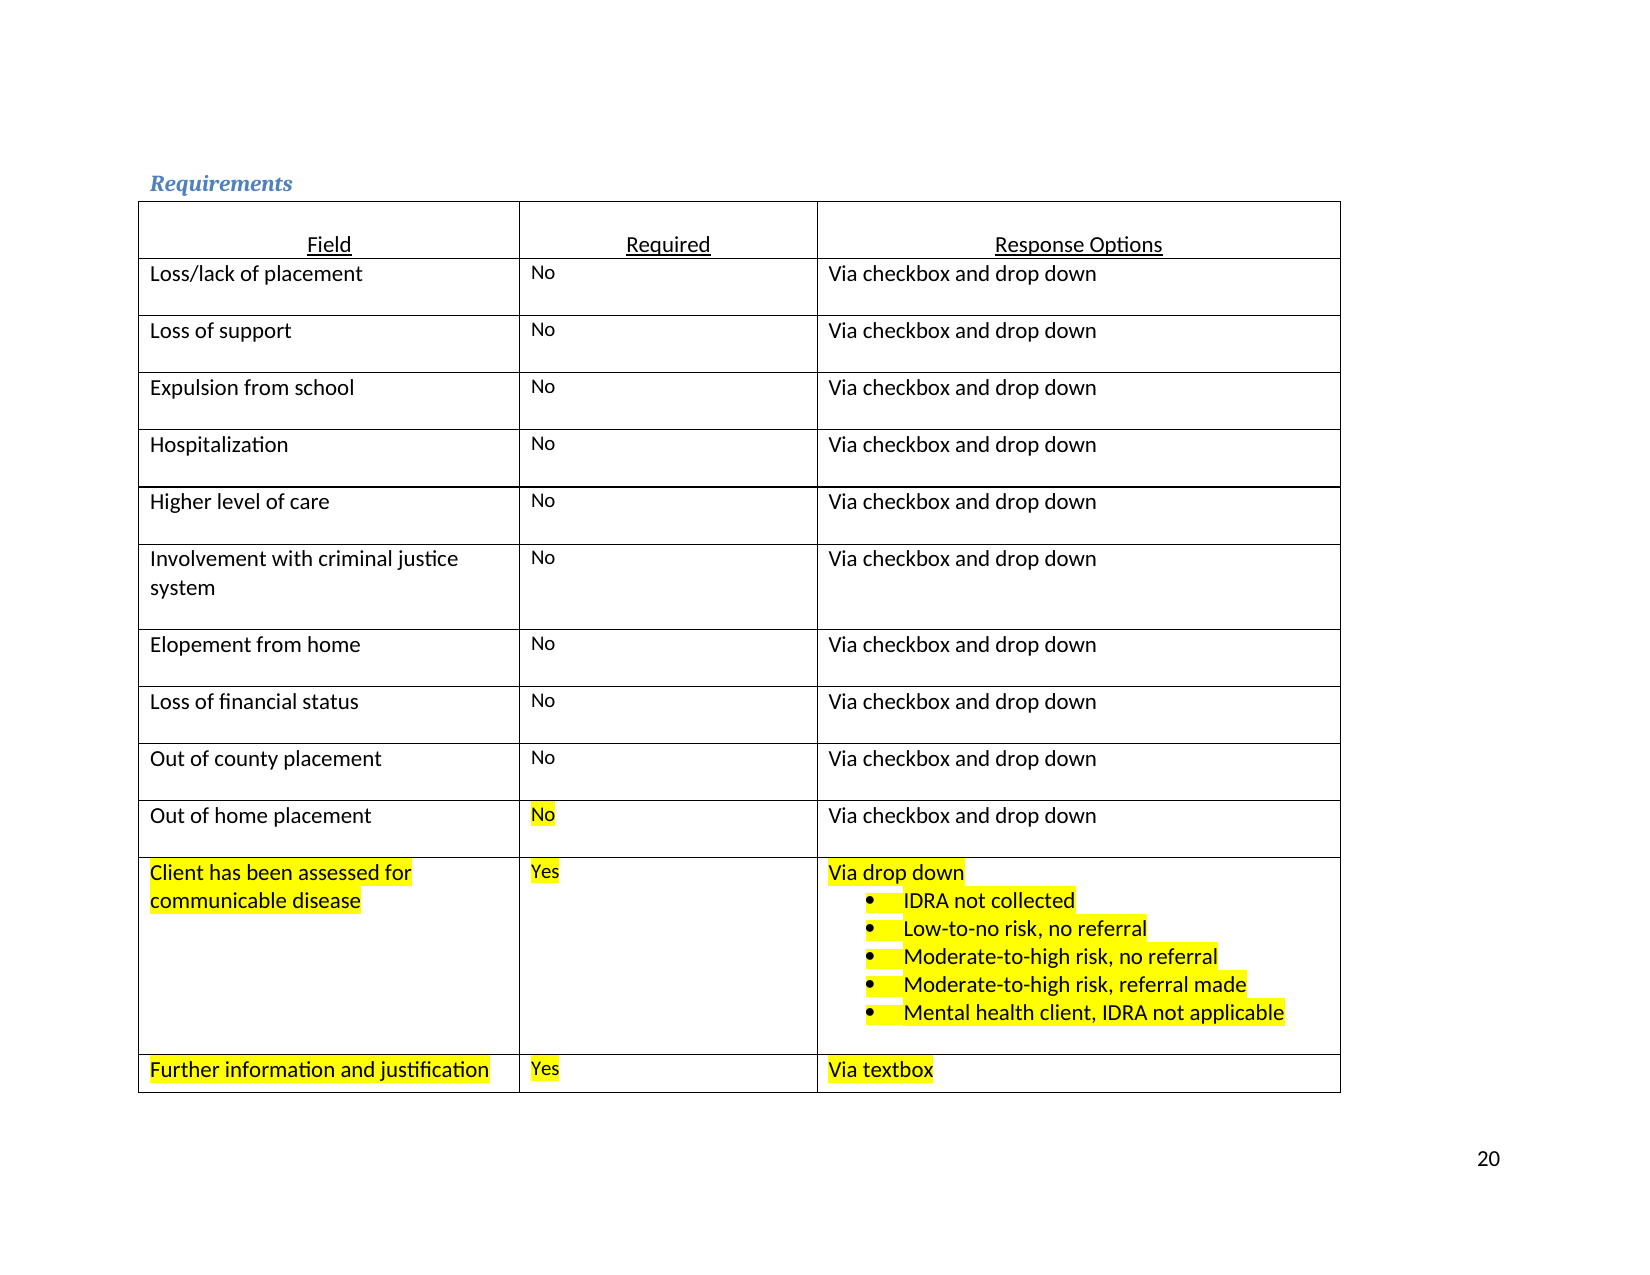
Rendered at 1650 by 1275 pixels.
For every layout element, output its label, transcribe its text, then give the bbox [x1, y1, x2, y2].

table_cell Via checkbox and drop down [818, 430, 1340, 486]
table_cell Client has been assessed for communicable disease [139, 858, 519, 1054]
table_cell No [520, 316, 817, 372]
table_header Required [520, 202, 817, 258]
table_cell Out of county placement [139, 744, 519, 800]
table_cell Via checkbox and drop down [818, 630, 1340, 686]
table_cell Expulsion from school [139, 373, 519, 429]
table_cell No [520, 744, 817, 800]
table_cell Loss of financial status [139, 687, 519, 743]
table_cell Yes [520, 858, 817, 1054]
table_cell Via checkbox and drop down [818, 687, 1340, 743]
table_cell Via checkbox and drop down [818, 373, 1340, 429]
table_cell Out of home placement [139, 801, 519, 857]
table_cell No [520, 430, 817, 486]
table_cell Via drop down IDRA not collected Low-to-no risk, no referral Moderate-to-high risk, no referral Moderate-to-high risk, referral made Mental health client, IDRA not applicable [818, 858, 1340, 1054]
table_header Response Options [818, 202, 1340, 258]
table_cell Via textbox [818, 1055, 1340, 1092]
table_cell Via checkbox and drop down [818, 744, 1340, 800]
table_cell Via checkbox and drop down [818, 801, 1340, 857]
table_cell Loss of support [139, 316, 519, 372]
table_cell Higher level of care [139, 488, 519, 543]
table_cell Via checkbox and drop down [818, 545, 1340, 629]
table_cell Further information and justification [139, 1055, 519, 1092]
table_cell No [520, 687, 817, 743]
table_cell No [520, 373, 817, 429]
subtitle Requirements [150, 171, 1500, 197]
table_cell Yes [520, 1055, 817, 1092]
table_cell Elopement from home [139, 630, 519, 686]
table_cell Hospitalization [139, 430, 519, 486]
table_cell Loss/lack of placement [139, 259, 519, 315]
table_cell No [520, 259, 817, 315]
table_cell No [520, 630, 817, 686]
table_cell Via checkbox and drop down [818, 259, 1340, 315]
table_cell No [520, 545, 817, 629]
table_cell Involvement with criminal justice system [139, 545, 519, 629]
table_cell Via checkbox and drop down [818, 488, 1340, 543]
table_cell No [520, 801, 817, 857]
table_cell Via checkbox and drop down [818, 316, 1340, 372]
table_cell No [520, 488, 817, 543]
table_header Field [139, 202, 519, 258]
